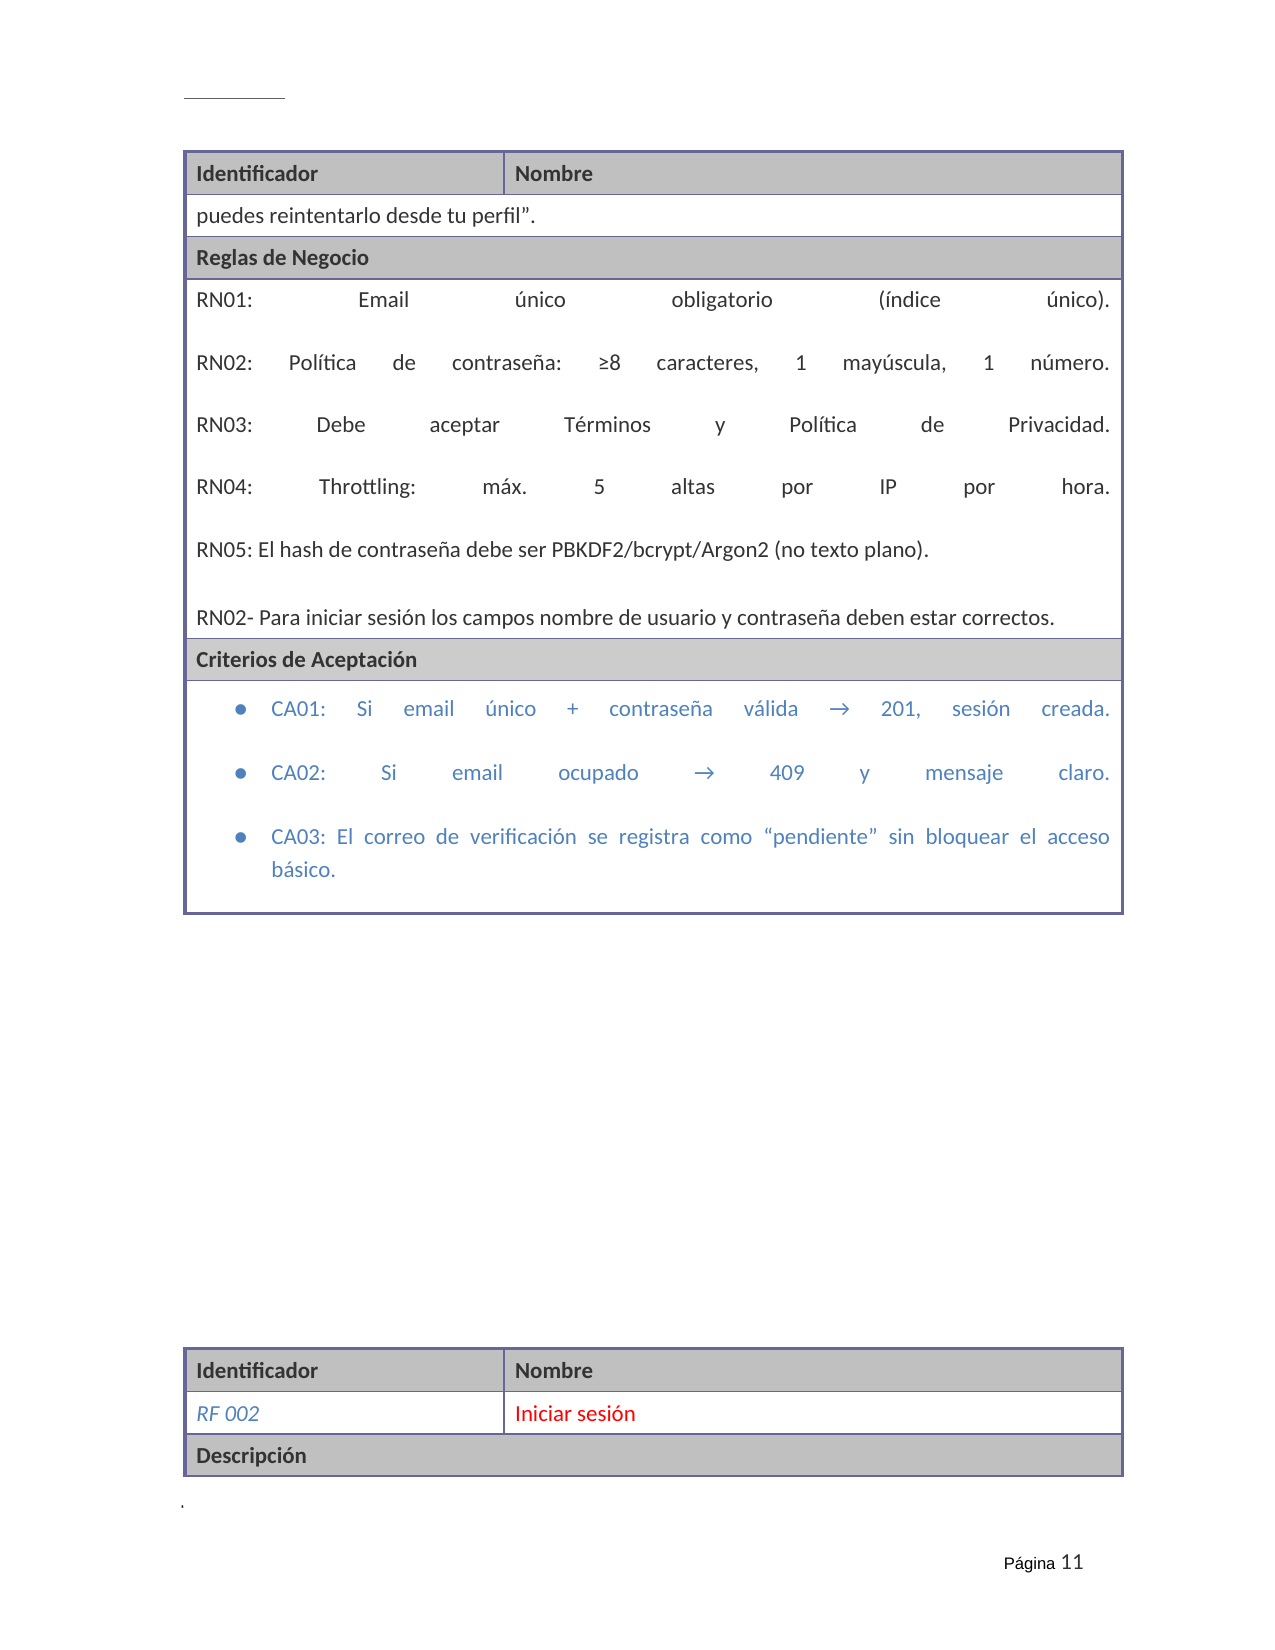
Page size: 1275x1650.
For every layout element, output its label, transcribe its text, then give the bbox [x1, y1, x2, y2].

table_cell Descripción [187, 1435, 1121, 1475]
table_cell Iniciar sesión [505, 1392, 1121, 1433]
table_cell Criterios de Aceptación [187, 639, 1121, 680]
table_cell Reglas de Negocio [187, 237, 1121, 278]
table_cell RN01: Email único obligatorio (índice único). RN02: Política de contraseña: ≥8 caracteres, 1 mayúscula, 1 número. RN03: Debe aceptar Términos y Política de Privacidad. RN04: Throttling: máx. 5 altas por IP por hora. RN05: El hash de contraseña debe ser PBKDF2/bcrypt/Argon2 (no texto plano). RN02- Para iniciar sesión los campos nombre de usuario y contraseña deben estar correctos. [187, 280, 1121, 638]
table_header Identificador [187, 1350, 503, 1391]
table_cell RF 002 [187, 1392, 503, 1433]
table_cell CA01: Si email único + contraseña válida → 201, sesión creada. CA02: Si email ocupado → 409 y mensaje claro. CA03: El correo de verificación se registra como “pendiente” sin bloquear el acceso básico. [187, 681, 1121, 912]
table_header Nombre [505, 153, 1121, 194]
table_header Identificador [187, 153, 503, 194]
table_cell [187, 195, 1121, 236]
table_header Nombre [505, 1350, 1121, 1391]
